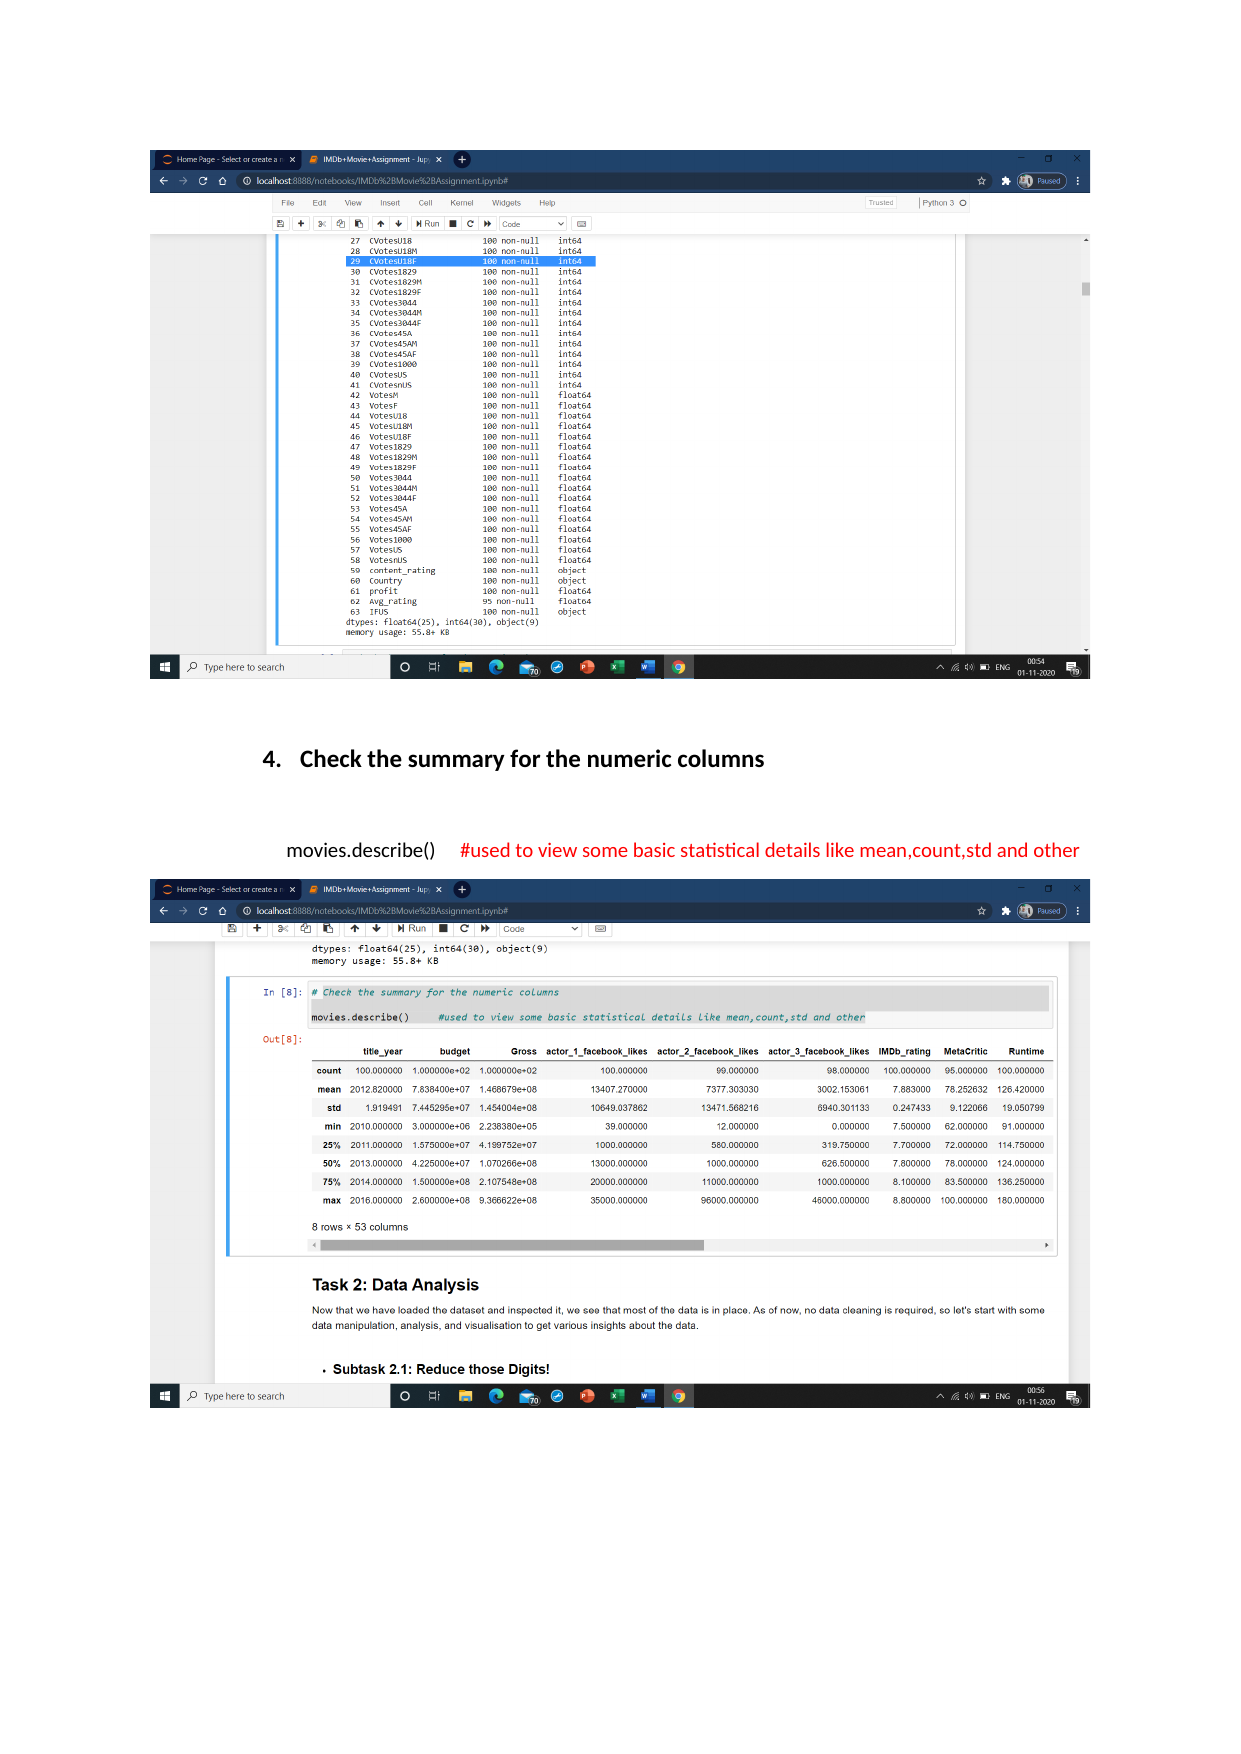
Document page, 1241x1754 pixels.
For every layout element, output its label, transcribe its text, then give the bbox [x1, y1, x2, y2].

picture [150, 879, 1091, 1408]
text movies.describe() #used to view some basic statistical details like mean,count,std and other [150, 837, 1090, 862]
list Check the summary for the numeric columns [262, 743, 1090, 773]
picture [150, 150, 1091, 679]
